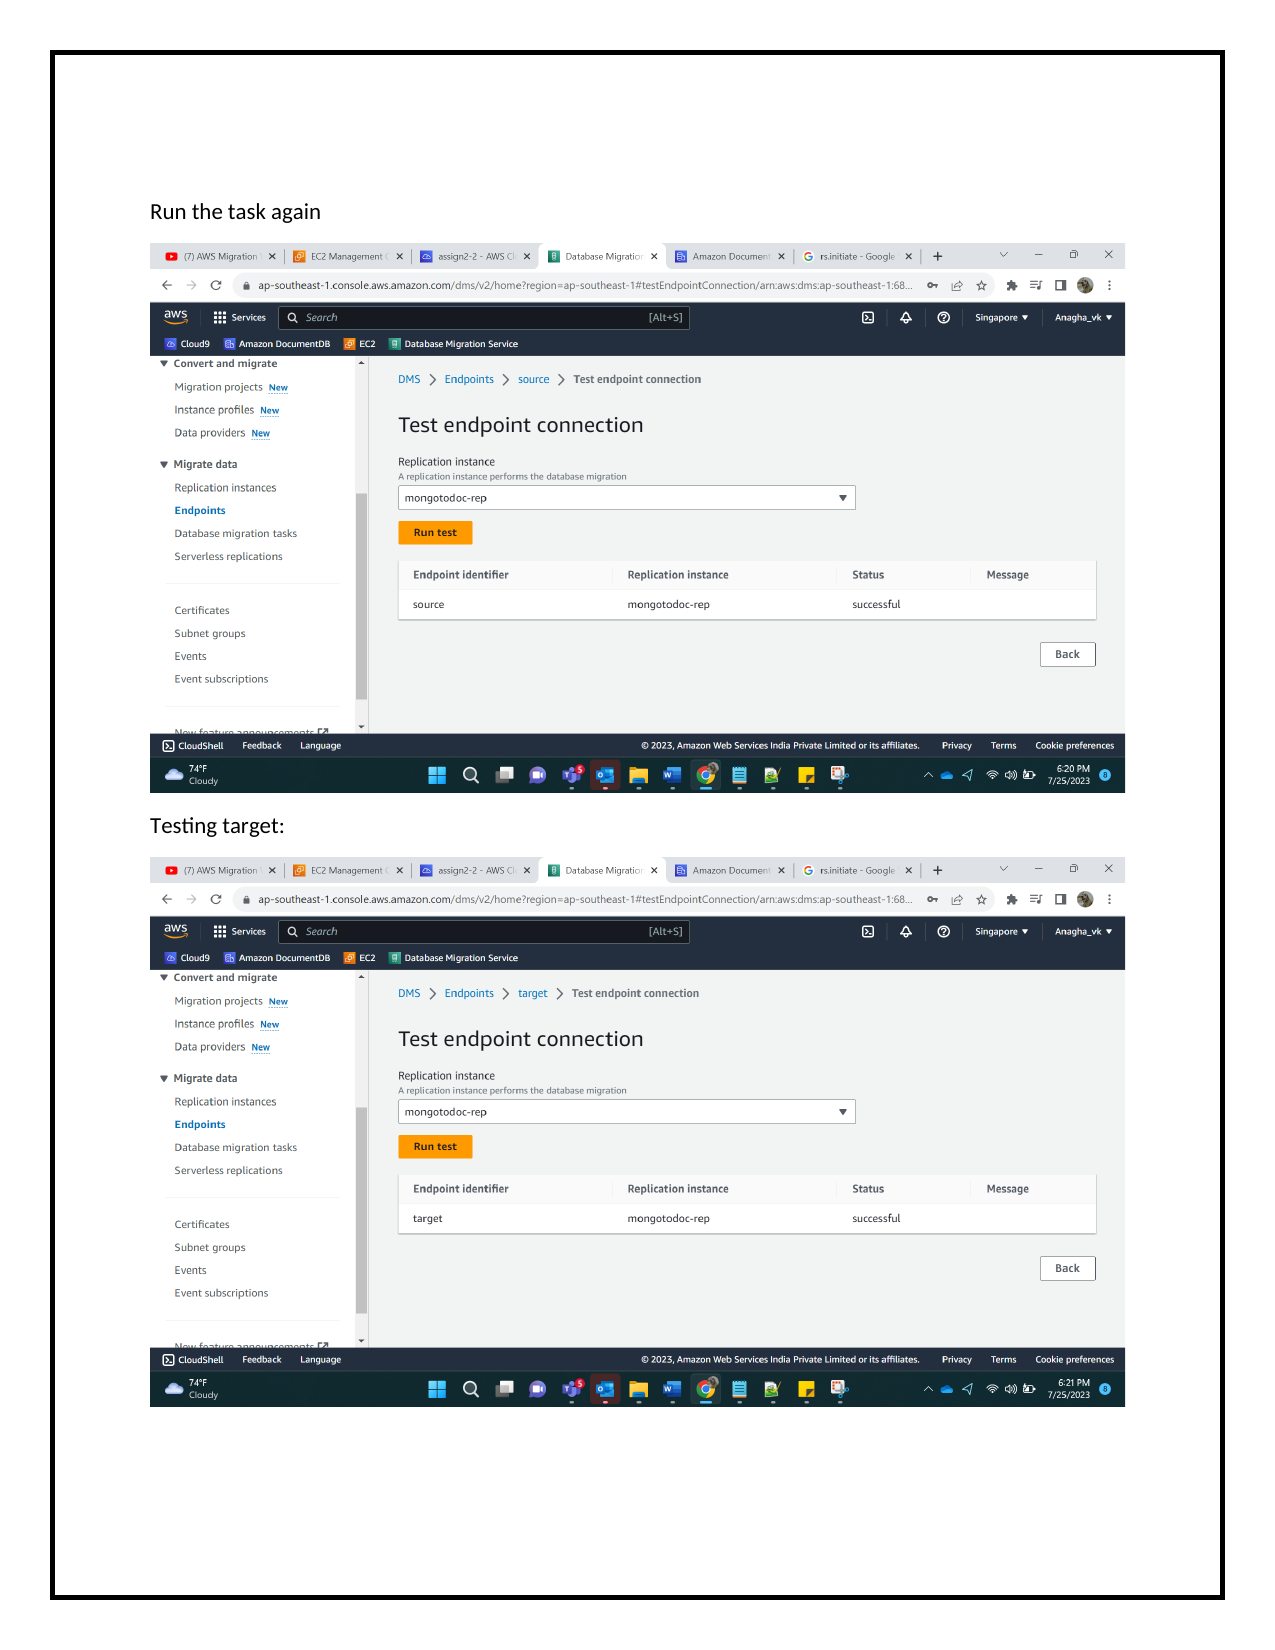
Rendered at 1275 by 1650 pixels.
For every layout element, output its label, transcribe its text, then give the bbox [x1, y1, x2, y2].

picture [150, 243, 1125, 793]
text Testing target: [150, 811, 1125, 839]
text Run the task again [150, 197, 1125, 225]
picture [150, 857, 1125, 1407]
